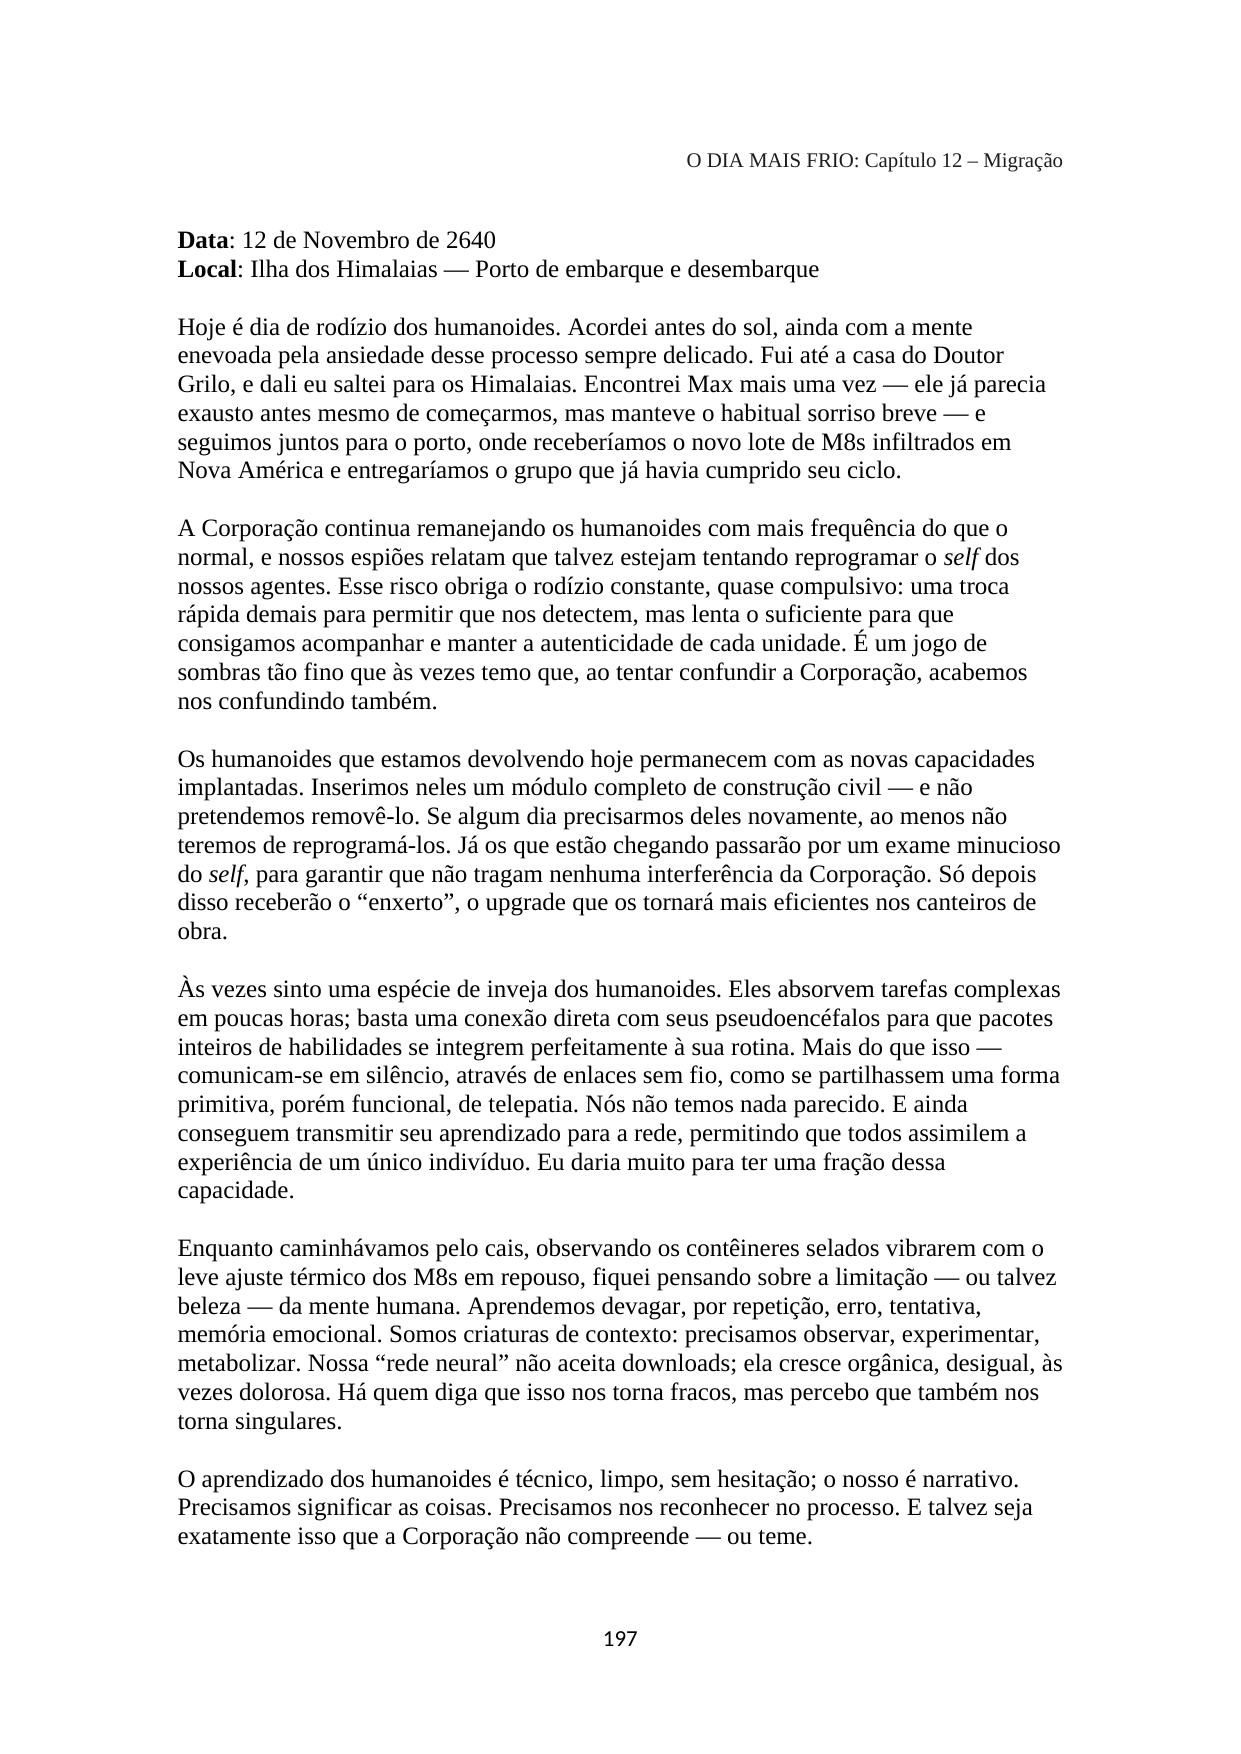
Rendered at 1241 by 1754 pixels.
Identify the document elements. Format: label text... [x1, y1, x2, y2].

text A Corporação continua remanejando os humanoides com mais frequência do que o normal, e nossos espiões relatam que talvez estejam tentando reprogramar o self dos nossos agentes. Esse risco obriga o rodízio constante, quase compulsivo: uma troca rápida demais para permitir que nos detectem, mas lenta o suficiente para que consigamos acompanhar e manter a autenticidade de cada unidade. É um jogo de sombras tão fino que às vezes temo que, ao tentar confundir a Corporação, acabemos nos confundindo também. [177, 513, 1063, 714]
text Data: 12 de Novembro de 2640 Local: Ilha dos Himalaias — Porto de embarque e desembarque [177, 225, 1063, 282]
text O aprendizado dos humanoides é técnico, limpo, sem hesitação; o nosso é narrativo. Precisamos significar as coisas. Precisamos nos reconhecer no processo. E talvez seja exatamente isso que a Corporação não compreende — ou teme. [177, 1464, 1063, 1550]
text Hoje é dia de rodízio dos humanoides. Acordei antes do sol, ainda com a mente enevoada pela ansiedade desse processo sempre delicado. Fui até a casa do Doutor Grilo, e dali eu saltei para os Himalaias. Encontrei Max mais uma vez — ele já parecia exausto antes mesmo de começarmos, mas manteve o habitual sorriso breve — e seguimos juntos para o porto, onde receberíamos o novo lote de M8s infiltrados em Nova América e entregaríamos o grupo que já havia cumprido seu ciclo. [177, 312, 1063, 484]
text O DIA MAIS FRIO: Capítulo 12 – Migração [177, 148, 1063, 172]
text Às vezes sinto uma espécie de inveja dos humanoides. Eles absorvem tarefas complexas em poucas horas; basta uma conexão direta com seus pseudoencéfalos para que pacotes inteiros de habilidades se integrem perfeitamente à sua rotina. Mais do que isso — comunicam-se em silêncio, através de enlaces sem fio, como se partilhassem uma forma primitiva, porém funcional, de telepatia. Nós não temos nada parecido. E ainda conseguem transmitir seu aprendizado para a rede, permitindo que todos assimilem a experiência de um único indivíduo. Eu daria muito para ter uma fração dessa capacidade. [177, 974, 1063, 1204]
text Os humanoides que estamos devolvendo hoje permanecem com as novas capacidades implantadas. Inserimos neles um módulo completo de construção civil — e não pretendemos removê-lo. Se algum dia precisarmos deles novamente, ao menos não teremos de reprogramá-los. Já os que estão chegando passarão por um exame minucioso do self, para garantir que não tragam nenhuma interferência da Corporação. Só depois disso receberão o “enxerto”, o upgrade que os tornará mais eficientes nos canteiros de obra. [177, 744, 1063, 945]
text Enquanto caminhávamos pelo cais, observando os contêineres selados vibrarem com o leve ajuste térmico dos M8s em repouso, fiquei pensando sobre a limitação — ou talvez beleza — da mente humana. Aprendemos devagar, por repetição, erro, tentativa, memória emocional. Somos criaturas de contexto: precisamos observar, experimentar, metabolizar. Nossa “rede neural” não aceita downloads; ela cresce orgânica, desigual, às vezes dolorosa. Há quem diga que isso nos torna fracos, mas percebo que também nos torna singulares. [177, 1233, 1063, 1434]
